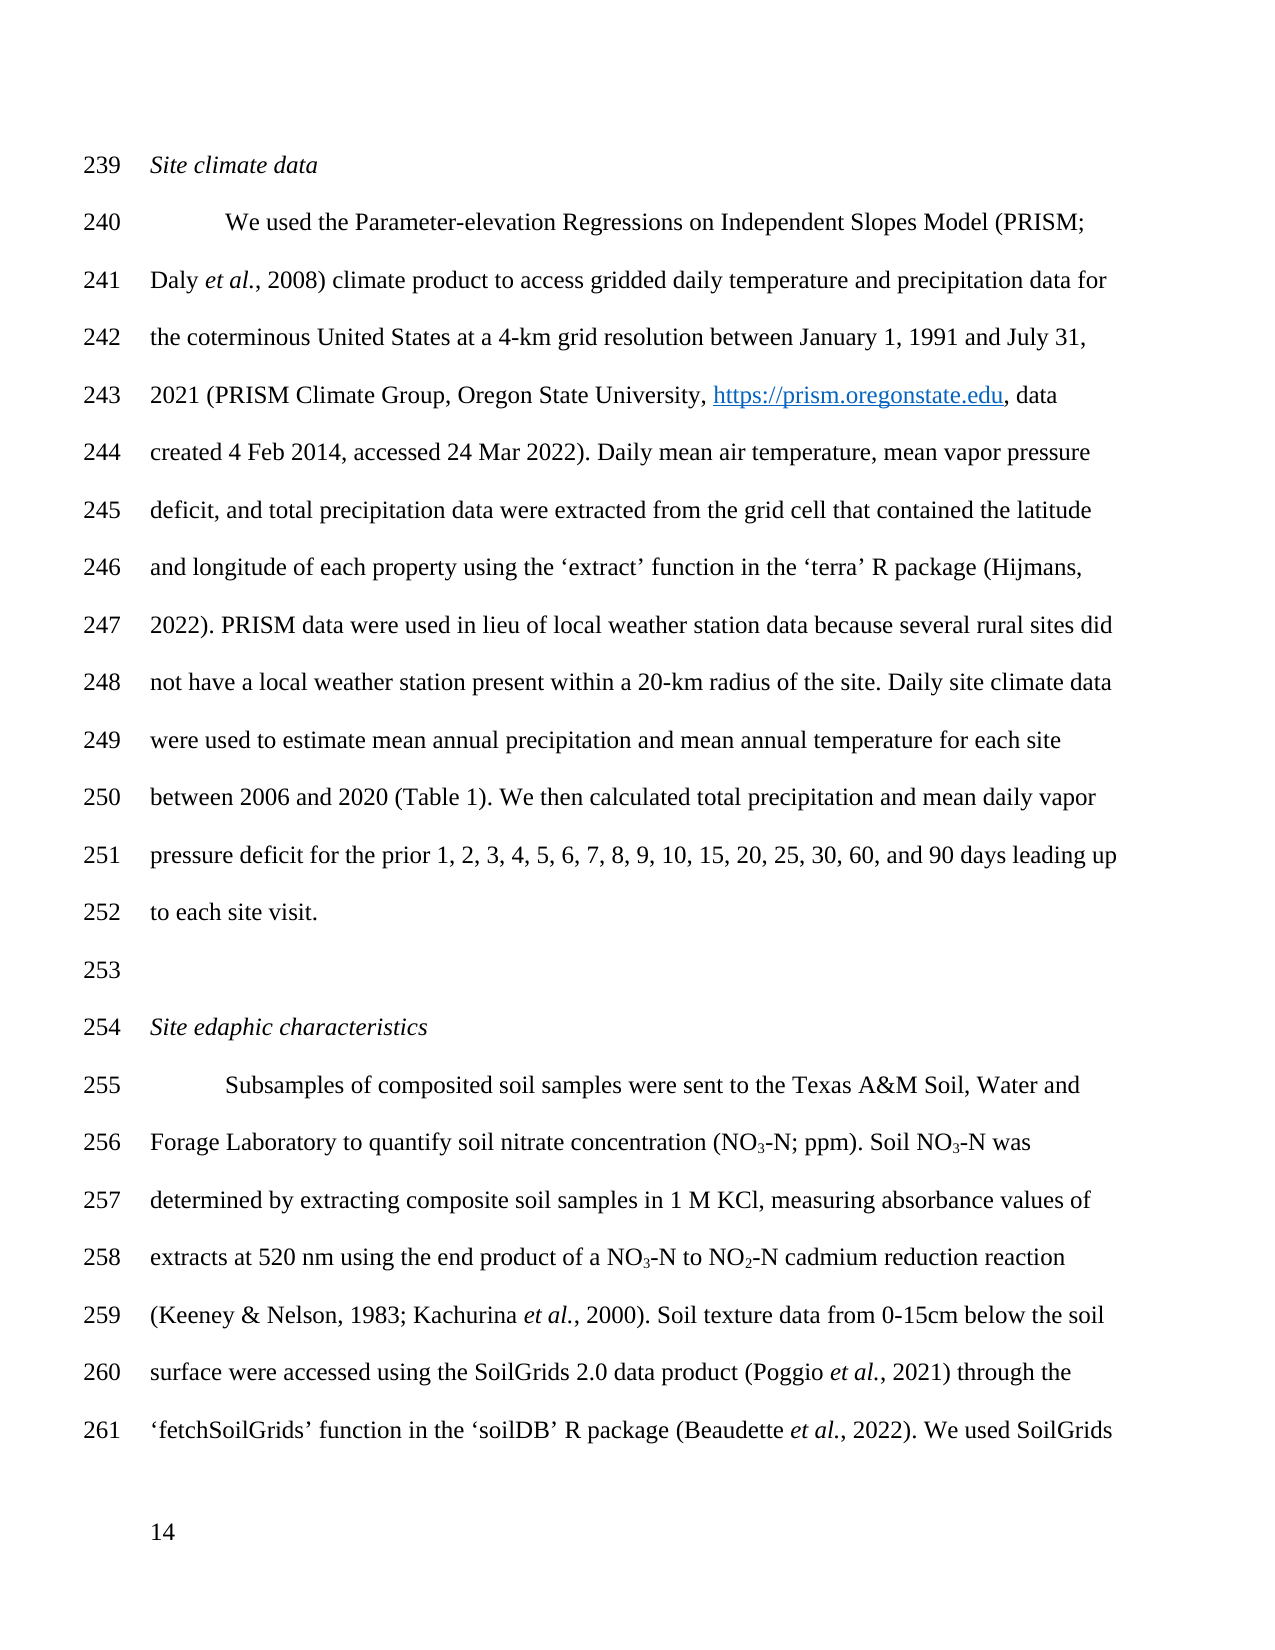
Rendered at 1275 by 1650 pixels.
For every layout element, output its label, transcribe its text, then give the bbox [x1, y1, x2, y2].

text Site climate data [150, 150, 1125, 179]
text We used the Parameter-elevation Regressions on Independent Slopes Model (PRISM; Daly et al., 2008) climate product to access gridded daily temperature and precipitation data for the coterminous United States at a 4-km grid resolution between January 1, 1991 and July 31, 2021 (PRISM Climate Group, Oregon State University, https://prism.oregonstate.edu, data created 4 Feb 2014, accessed 24 Mar 2022). Daily mean air temperature, mean vapor pressure deficit, and total precipitation data were extracted from the grid cell that contained the latitude and longitude of each property using the ‘extract’ function in the ‘terra’ R package (Hijmans, 2022). PRISM data were used in lieu of local weather station data because several rural sites did not have a local weather station present within a 20-km radius of the site. Daily site climate data were used to estimate mean annual precipitation and mean annual temperature for each site between 2006 and 2020 (Table 1). We then calculated total precipitation and mean daily vapor pressure deficit for the prior 1, 2, 3, 4, 5, 6, 7, 8, 9, 10, 15, 20, 25, 30, 60, and 90 days leading up to each site visit. [150, 207, 1125, 926]
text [150, 1070, 1125, 1444]
text Site edaphic characteristics [150, 1012, 1125, 1041]
